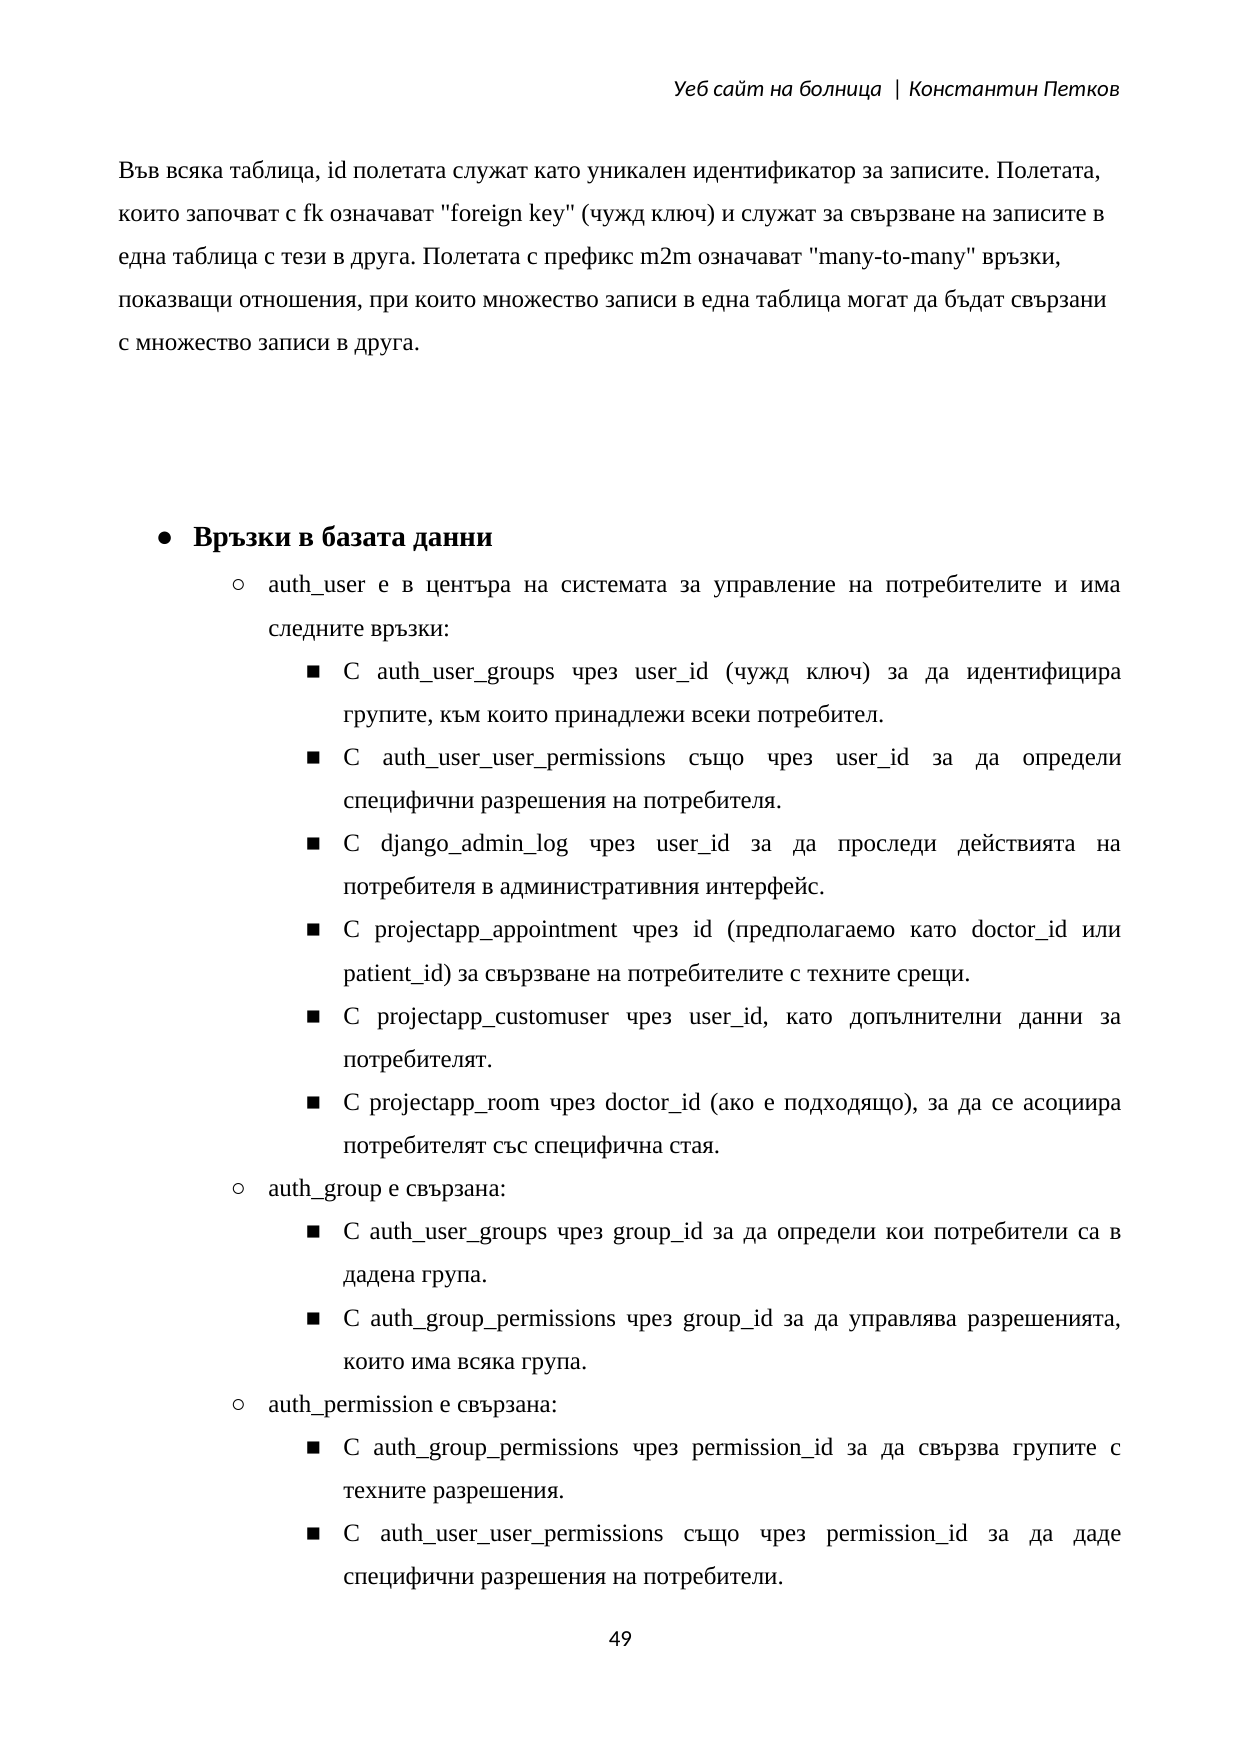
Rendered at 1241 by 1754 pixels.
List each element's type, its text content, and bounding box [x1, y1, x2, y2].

text Във всяка таблица, id полетата служат като уникален идентификатор за записите. Полетата, които започват с fk означават "foreign key" (чужд ключ) и служат за свързване на записите в една таблица с тези в друга. Полетата с префикс m2m означават "many-to-many" връзки, показващи отношения, при които множество записи в една таблица могат да бъдат свързани с множество записи в друга. [118, 155, 1122, 356]
list С projectapp_room чрез doctor_id (ако е подходящо), за да се асоциира потребителят със специфична стая. [306, 1087, 1122, 1159]
list С auth_user_groups чрез group_id за да определи кои потребители са в дадена група. [306, 1216, 1122, 1288]
list С auth_user_groups чрез user_id (чужд ключ) за да идентифицира групите, към които принадлежи всеки потребител. [306, 656, 1122, 728]
list С auth_user_user_permissions също чрез user_id за да определи специфични разрешения на потребителя. [306, 742, 1122, 814]
list С projectapp_appointment чрез id (предполагаемо като doctor_id или patient_id) за свързване на потребителите с техните срещи. [306, 914, 1122, 986]
list С auth_user_user_permissions също чрез permission_id за да даде специфични разрешения на потребители. [306, 1518, 1122, 1590]
list auth_permission е свързана: [231, 1389, 1122, 1418]
list С projectapp_customuser чрез user_id, като допълнителни данни за потребителят. [306, 1001, 1122, 1073]
list С django_admin_log чрез user_id за да проследи действията на потребителя в административния интерфейс. [306, 828, 1122, 900]
list auth_user е в центъра на системата за управление на потребителите и има следните връзки: [231, 569, 1122, 641]
list auth_group е свързана: [231, 1173, 1122, 1202]
list Връзки в базата данни [156, 519, 1122, 553]
list С auth_group_permissions чрез group_id за да управлява разрешенията, които има всяка група. [306, 1303, 1122, 1374]
list С auth_group_permissions чрез permission_id за да свързва групите с техните разрешения. [306, 1432, 1122, 1504]
